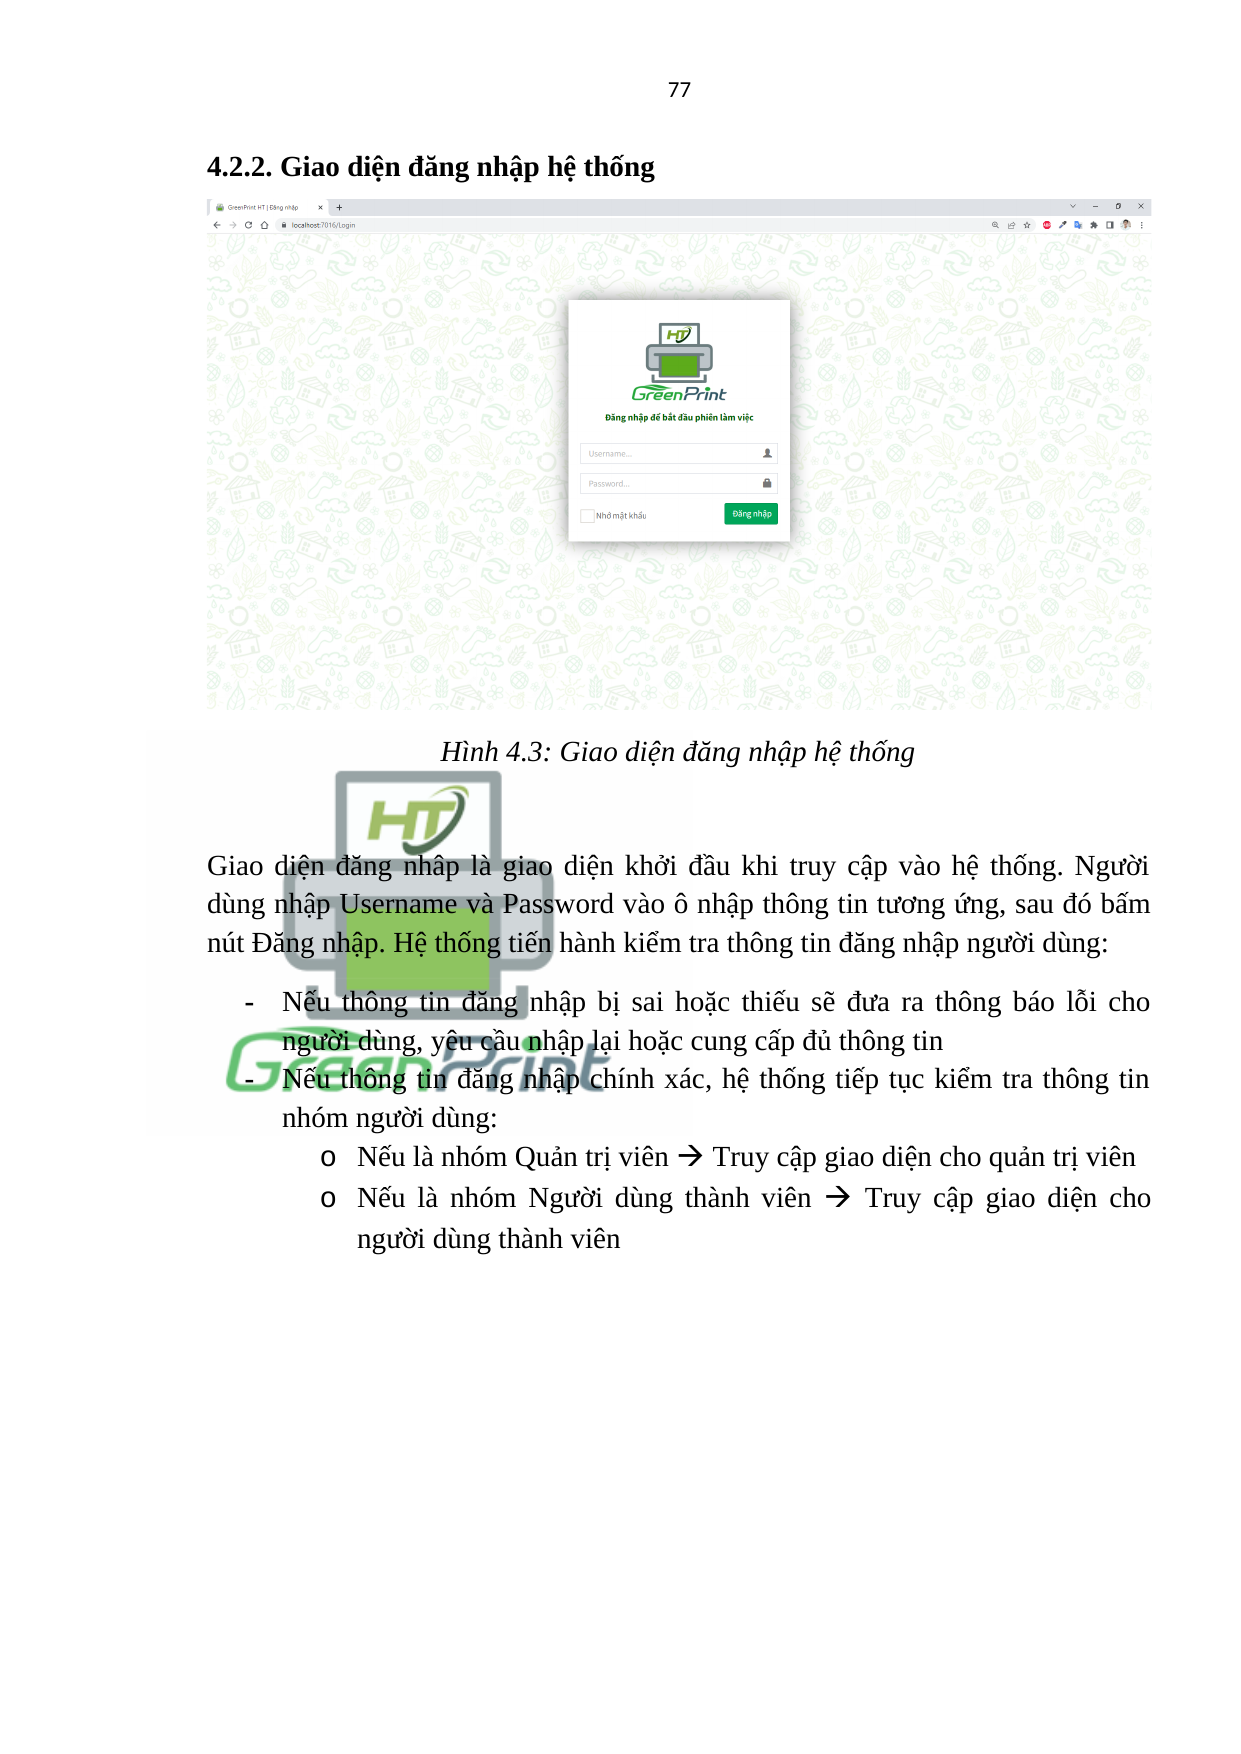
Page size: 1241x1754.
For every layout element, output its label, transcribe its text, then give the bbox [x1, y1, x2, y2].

list Nếu thông tin đăng nhập bị sai hoặc thiếu sẽ đưa ra thông báo lỗi cho người dùng, yêu cầu nhập lại hoặc cung cấp đủ thông tin [244, 984, 1152, 1057]
list Nếu là nhóm Người dùng thành viên Truy cập giao diện cho người dùng thành viên [319, 1180, 1152, 1254]
list Nếu thông tin đăng nhập chính xác, hệ thống tiếp tục kiểm tra thông tin nhóm người dùng: [244, 1062, 1152, 1134]
text Hình 4.3: Giao diện đăng nhập hệ thống [207, 734, 1152, 768]
picture [145, 729, 693, 1136]
picture [206, 199, 1152, 710]
subtitle 4.2.2. Giao diện đăng nhập hệ thống [207, 149, 1152, 183]
list Nếu là nhóm Quản trị viên Truy cập giao diện cho quản trị viên [319, 1139, 1152, 1175]
text Giao diện đăng nhâp là giao diện khởi đầu khi truy cập vào hệ thống. Người dùng nhập Username và Password vào ô nhập thông tin tương ứng, sau đó bấm nút Đăng nhập. Hệ thống tiến hành kiểm tra thông tin đăng nhập người dùng: [207, 848, 1152, 959]
